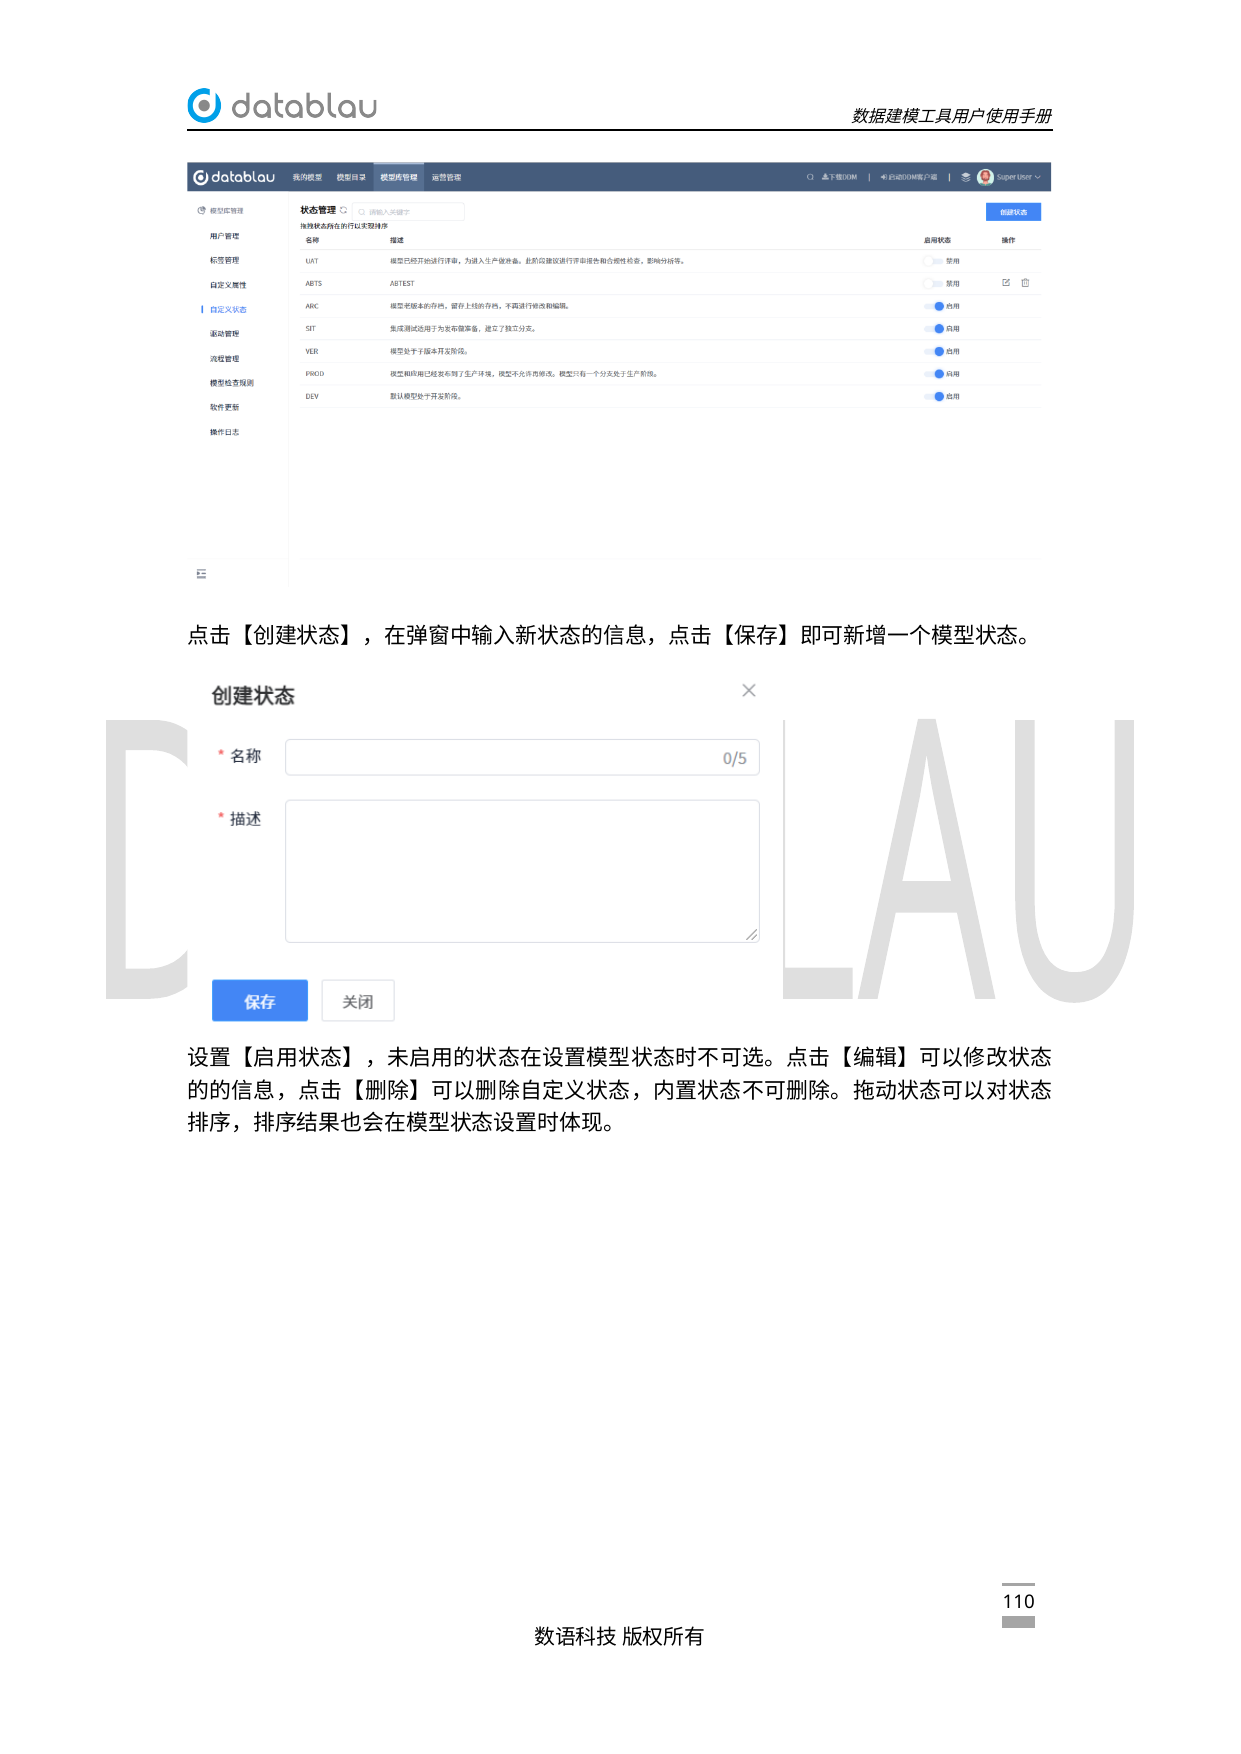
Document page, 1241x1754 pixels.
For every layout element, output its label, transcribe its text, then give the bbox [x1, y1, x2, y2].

picture [193, 88, 377, 123]
text 点击【创建状态】，在弹窗中输入新状态的信息，点击【保存】即可新增一个模型状态。 [187, 617, 1053, 650]
picture [187, 88, 198, 99]
picture [187, 112, 197, 123]
text 设置【启用状态】，未启用的状态在设置模型状态时不可选。点击【编辑】可以修改状态的的信息，点击【删除】可以删除自定义状态，内置状态不可删除。拖动状态可以对状态排序，排序结果也会在模型状态设置时体现。 [187, 1040, 1053, 1137]
picture [187, 162, 1052, 587]
picture [187, 649, 783, 1034]
